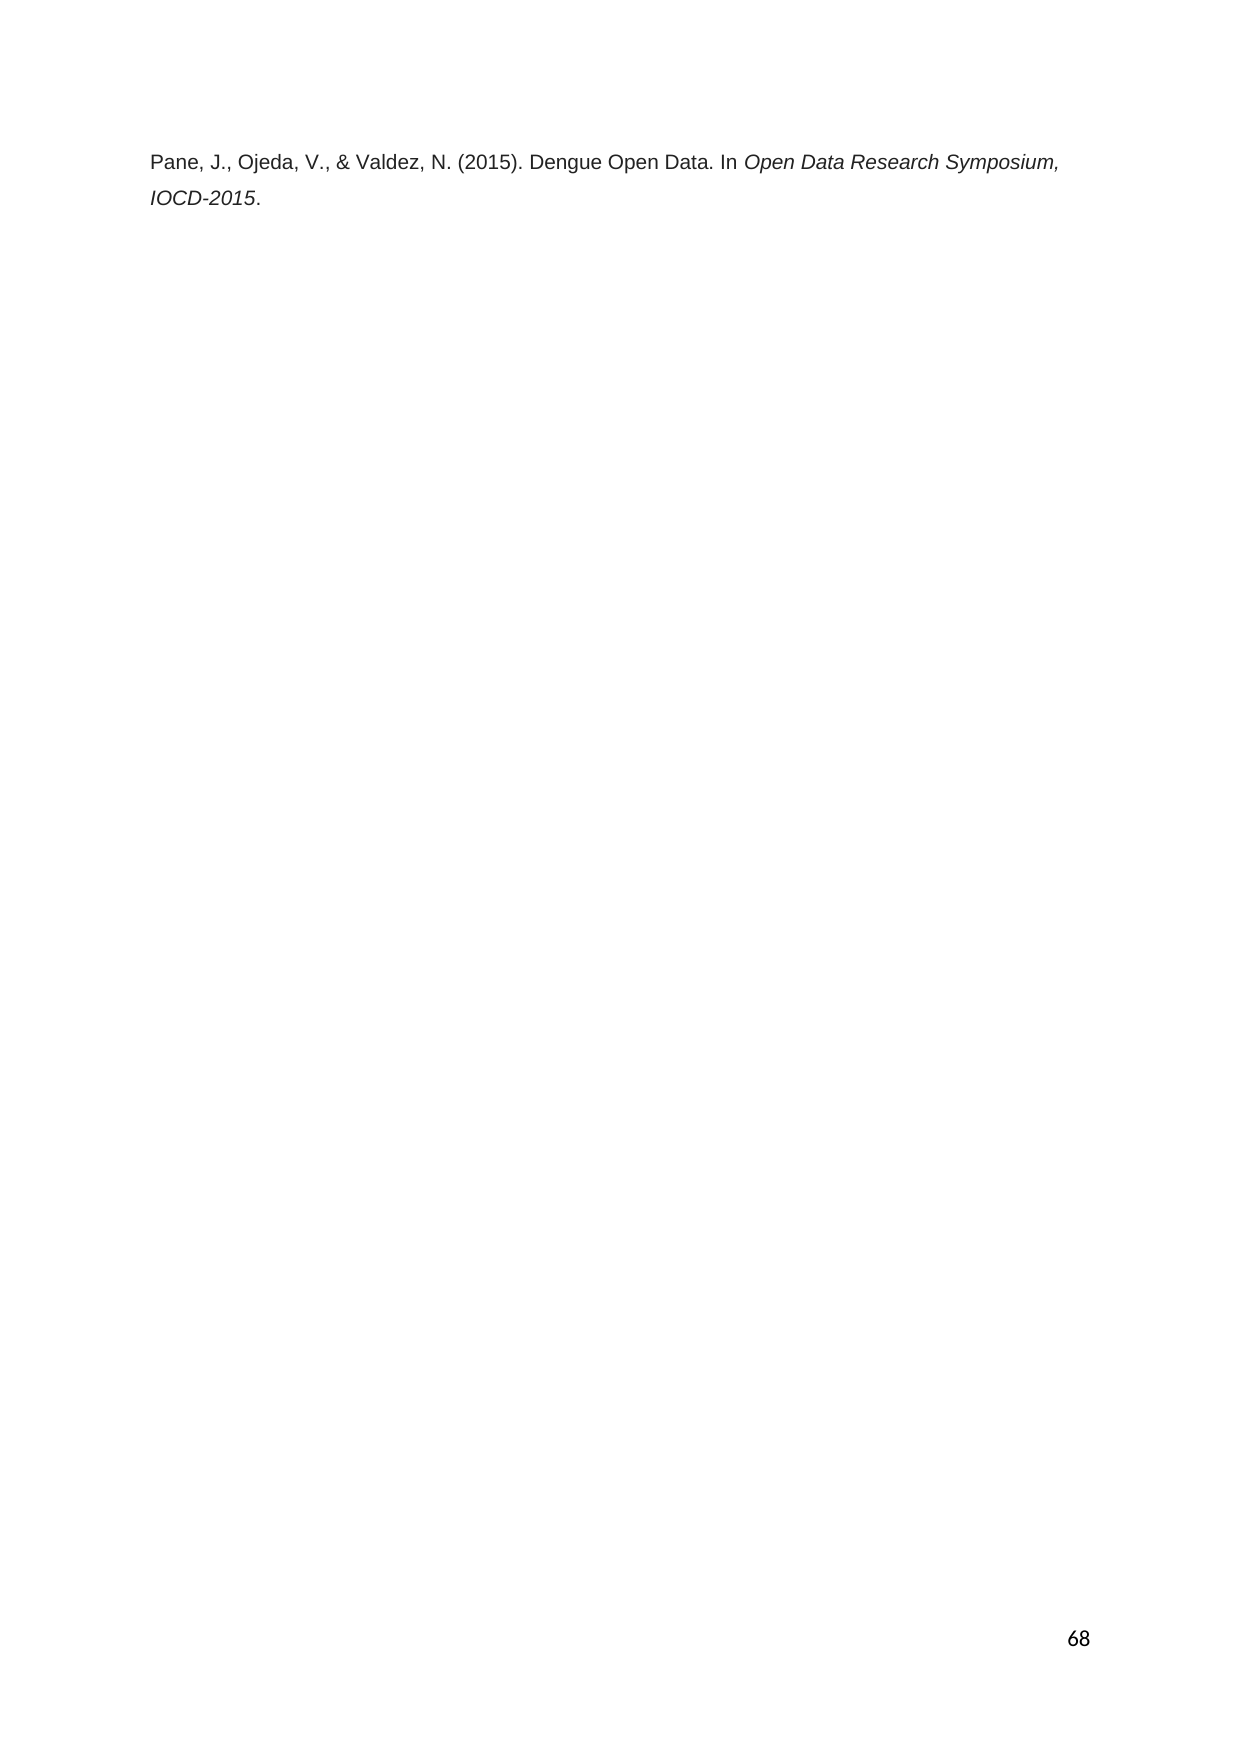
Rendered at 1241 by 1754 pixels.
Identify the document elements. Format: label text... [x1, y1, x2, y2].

text Pane, J., Ojeda, V., & Valdez, N. (2015). Dengue Open Data. In Open Data Research Symposium, IOCD-2015. [150, 150, 1090, 210]
